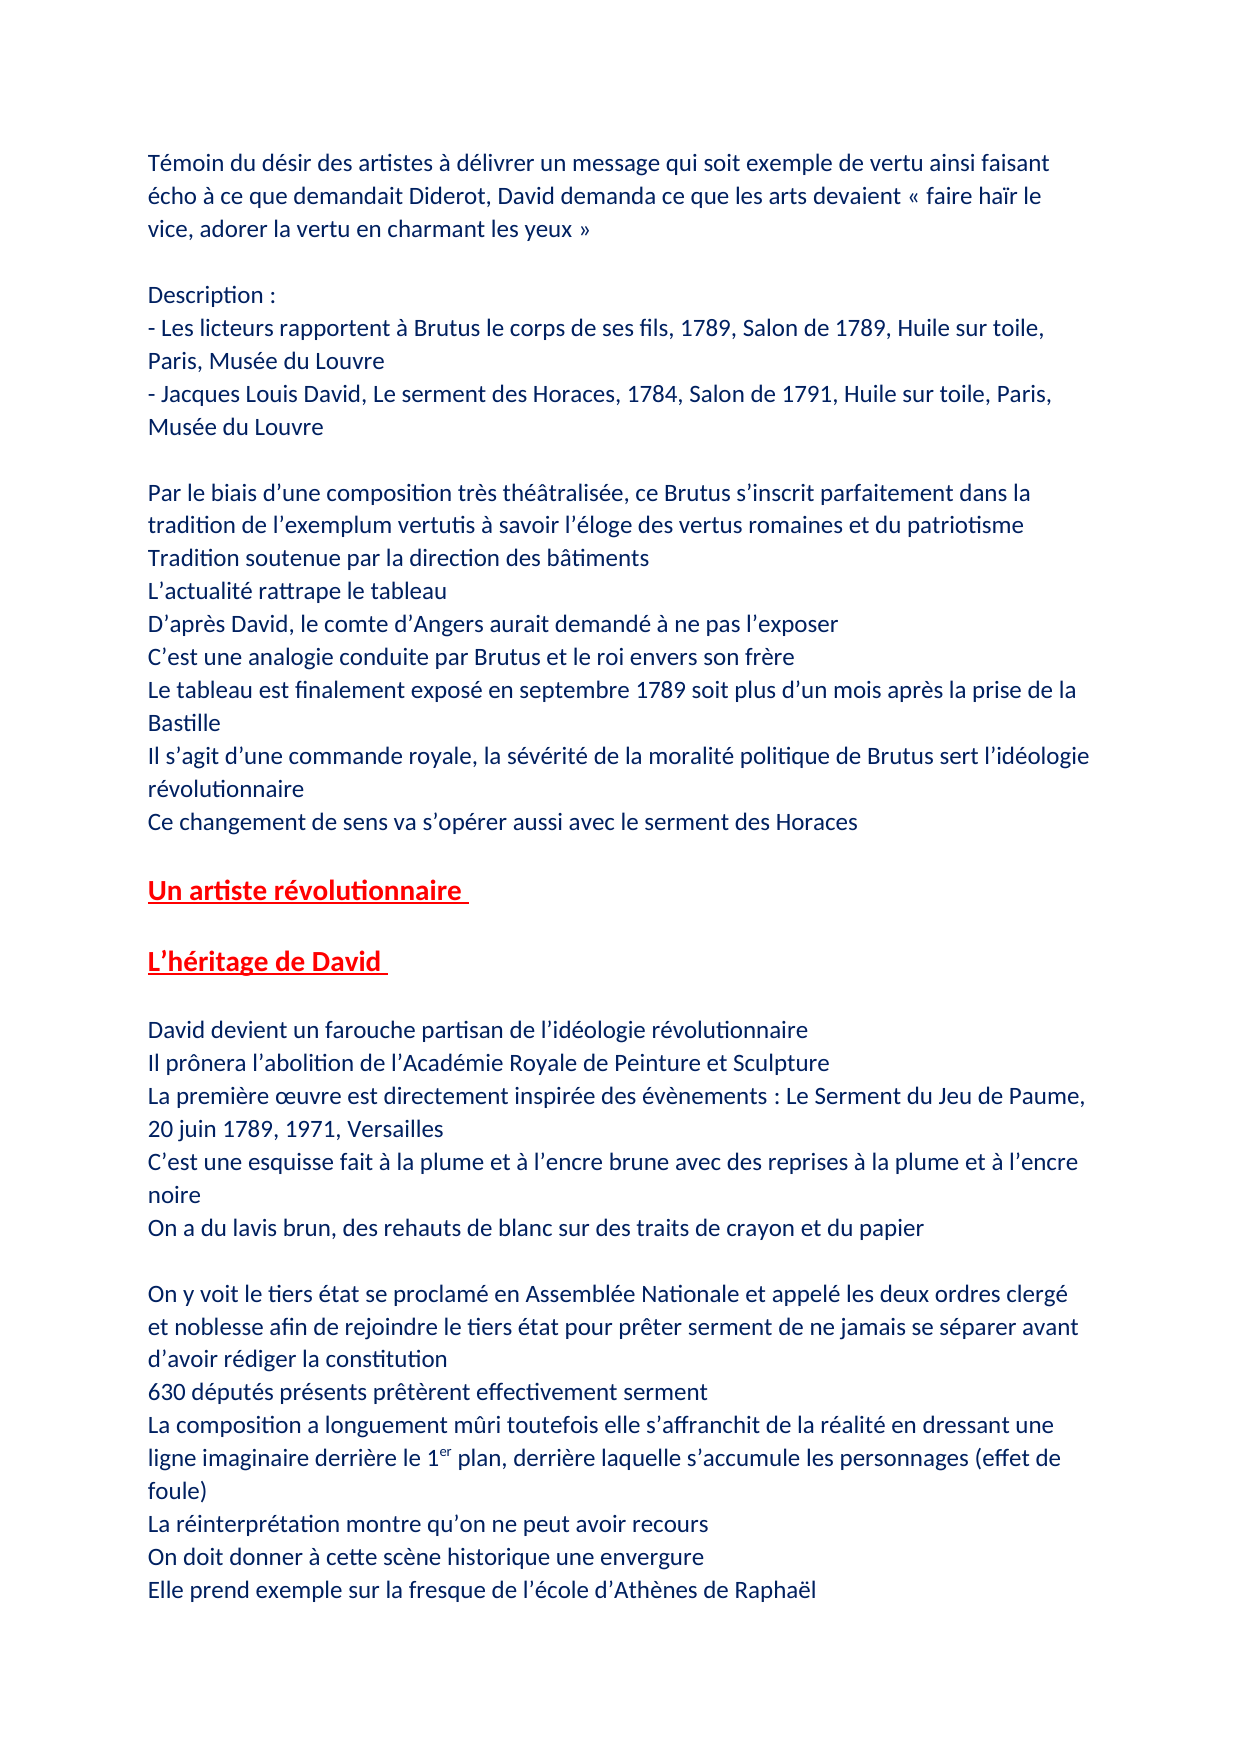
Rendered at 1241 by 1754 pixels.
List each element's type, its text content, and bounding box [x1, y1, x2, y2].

text Tradition soutenue par la direction des bâtiments [148, 543, 1093, 573]
text - Les licteurs rapportent à Brutus le corps de ses fils, 1789, Salon de 1789, Huile sur toile, Paris, Musée du Louvre [148, 312, 1093, 376]
text La composition a longuement mûri toutefois elle s’affranchit de la réalité en dressant une ligne imaginaire derrière le 1er plan, derrière laquelle s’accumule les personnages (effet de foule) [148, 1409, 1093, 1506]
text Il s’agit d’une commande royale, la sévérité de la moralité politique de Brutus sert l’idéologie révolutionnaire [148, 740, 1093, 803]
text L’héritage de David [148, 943, 1093, 979]
text L’actualité rattrape le tableau [148, 576, 1093, 606]
text Un artiste révolutionnaire [148, 872, 1093, 907]
text Le tableau est finalement exposé en septembre 1789 soit plus d’un mois après la prise de la Bastille [148, 674, 1093, 738]
text C’est une esquisse fait à la plume et à l’encre brune avec des reprises à la plume et à l’encre noire [148, 1146, 1093, 1209]
text - Jacques Louis David, Le serment des Horaces, 1784, Salon de 1791, Huile sur toile, Paris, Musée du Louvre [148, 378, 1093, 441]
text D’après David, le comte d’Angers aurait demandé à ne pas l’exposer [148, 608, 1093, 639]
text La première œuvre est directement inspirée des évènements : Le Serment du Jeu de Paume, 20 juin 1789, 1971, Versailles [148, 1080, 1093, 1144]
text Par le biais d’une composition très théâtralisée, ce Brutus s’inscrit parfaitement dans la tradition de l’exemplum vertutis à savoir l’éloge des vertus romaines et du patriotisme [148, 477, 1093, 540]
text Ce changement de sens va s’opérer aussi avec le serment des Horaces [148, 806, 1093, 836]
text On y voit le tiers état se proclamé en Assemblée Nationale et appelé les deux ordres clergé et noblesse afin de rejoindre le tiers état pour prêter serment de ne jamais se séparer avant d’avoir rédiger la constitution [148, 1278, 1093, 1374]
text 630 députés présents prêtèrent effectivement serment [148, 1377, 1093, 1407]
text On doit donner à cette scène historique une envergure [148, 1541, 1093, 1572]
text Témoin du désir des artistes à délivrer un message qui soit exemple de vertu ainsi faisant écho à ce que demandait Diderot, David demanda ce que les arts devaient « faire haïr le vice, adorer la vertu en charmant les yeux » [148, 148, 1093, 244]
text La réinterprétation montre qu’on ne peut avoir recours [148, 1508, 1093, 1539]
text Description : [148, 279, 1093, 310]
text Il prônera l’abolition de l’Académie Royale de Peinture et Sculpture [148, 1047, 1093, 1078]
text C’est une analogie conduite par Brutus et le roi envers son frère [148, 641, 1093, 672]
text On a du lavis brun, des rehauts de blanc sur des traits de crayon et du papier [148, 1212, 1093, 1242]
text David devient un farouche partisan de l’idéologie révolutionnaire [148, 1014, 1093, 1045]
text Elle prend exemple sur la fresque de l’école d’Athènes de Raphaël [148, 1574, 1093, 1604]
